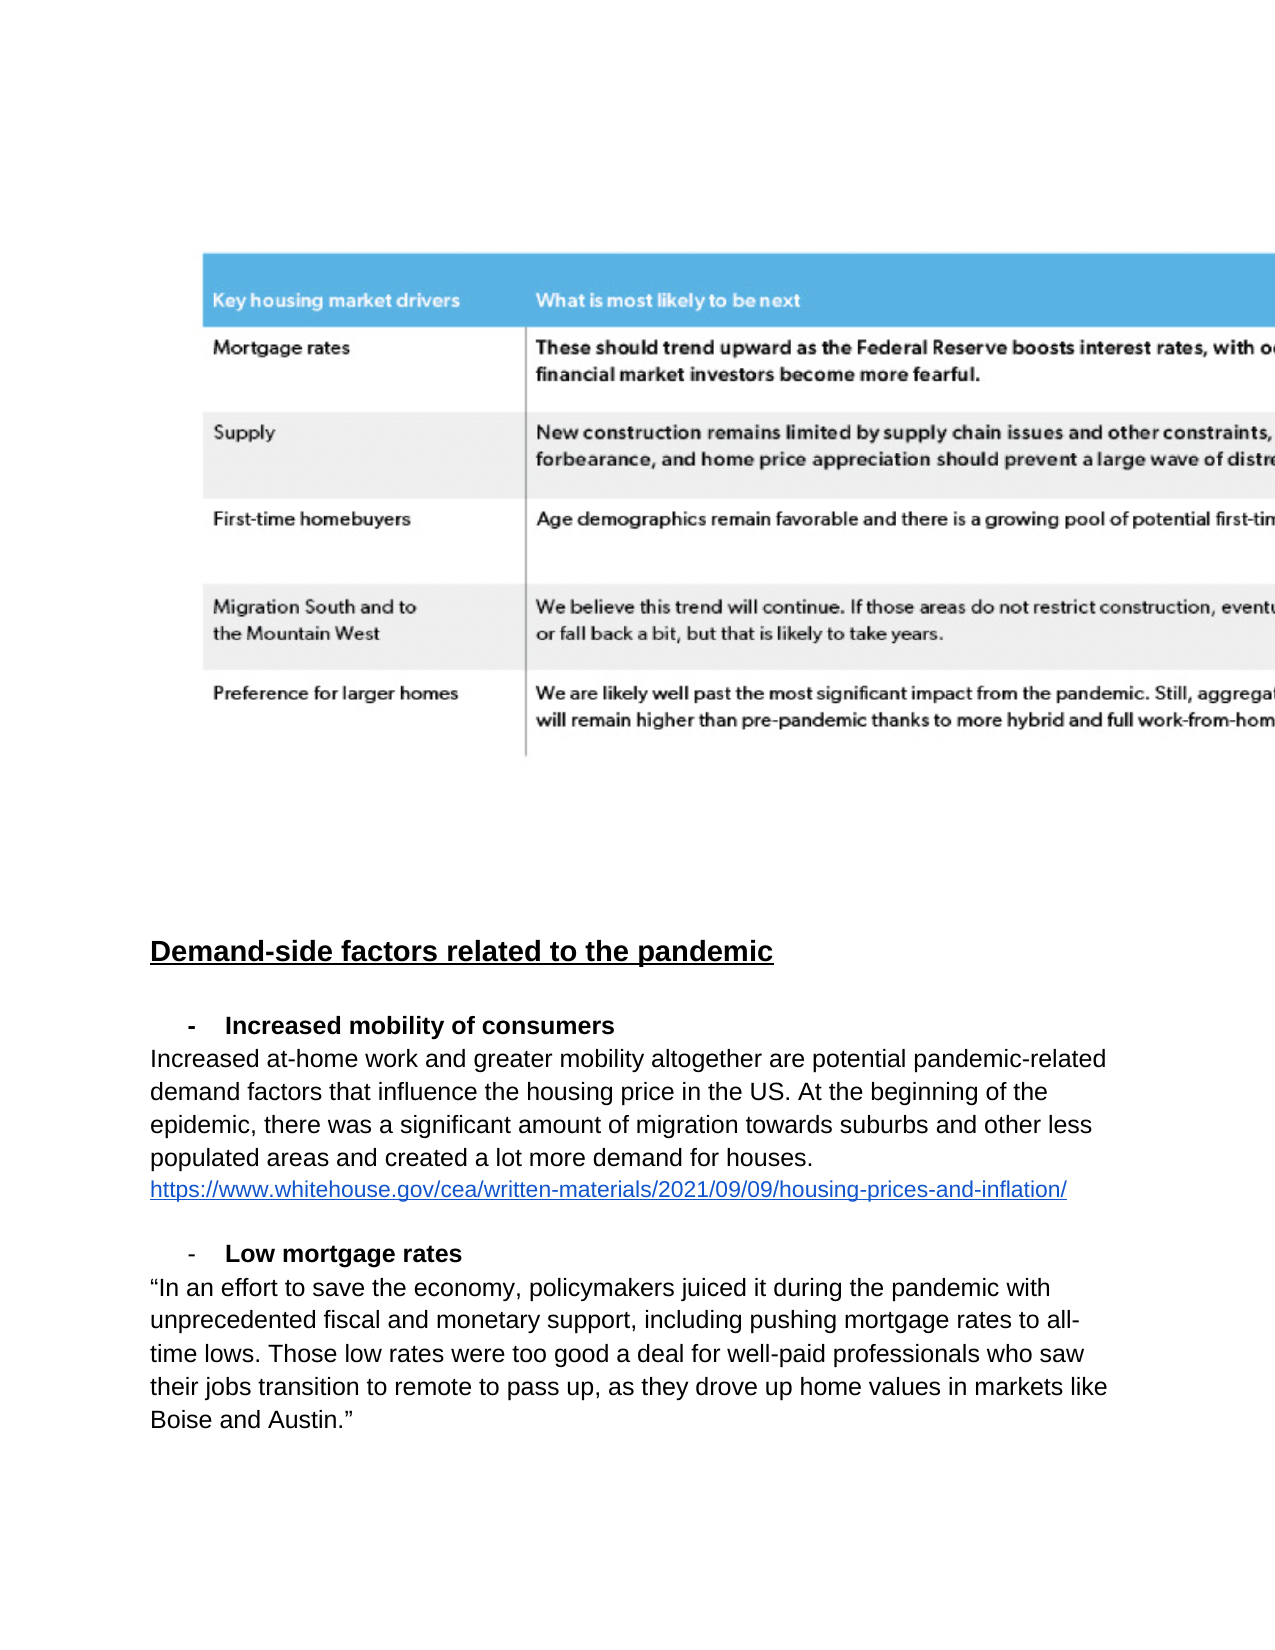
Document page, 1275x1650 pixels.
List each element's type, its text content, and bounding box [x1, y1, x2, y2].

text https://www.whitehouse.gov/cea/written-materials/2021/09/09/housing-prices-and-inflation/ [150, 1176, 1125, 1203]
list Increased mobility of consumers [187, 1011, 1125, 1040]
picture [150, 183, 1275, 826]
text Increased at-home work and greater mobility altogether are potential pandemic-related demand factors that influence the housing price in the US. At the beginning of the epidemic, there was a significant amount of migration towards suburbs and other less populated areas and created a lot more demand for houses. [150, 1044, 1125, 1172]
list Low mortgage rates [187, 1239, 1125, 1268]
text Demand-side factors related to the pandemic [150, 934, 1125, 968]
text “In an effort to save the economy, policymakers juiced it during the pandemic with unprecedented fiscal and monetary support, including pushing mortgage rates to all-time lows. Those low rates were too good a deal for well-paid professionals who saw their jobs transition to remote to pass up, as they drove up home values in markets like Boise and Austin.” [150, 1272, 1125, 1433]
